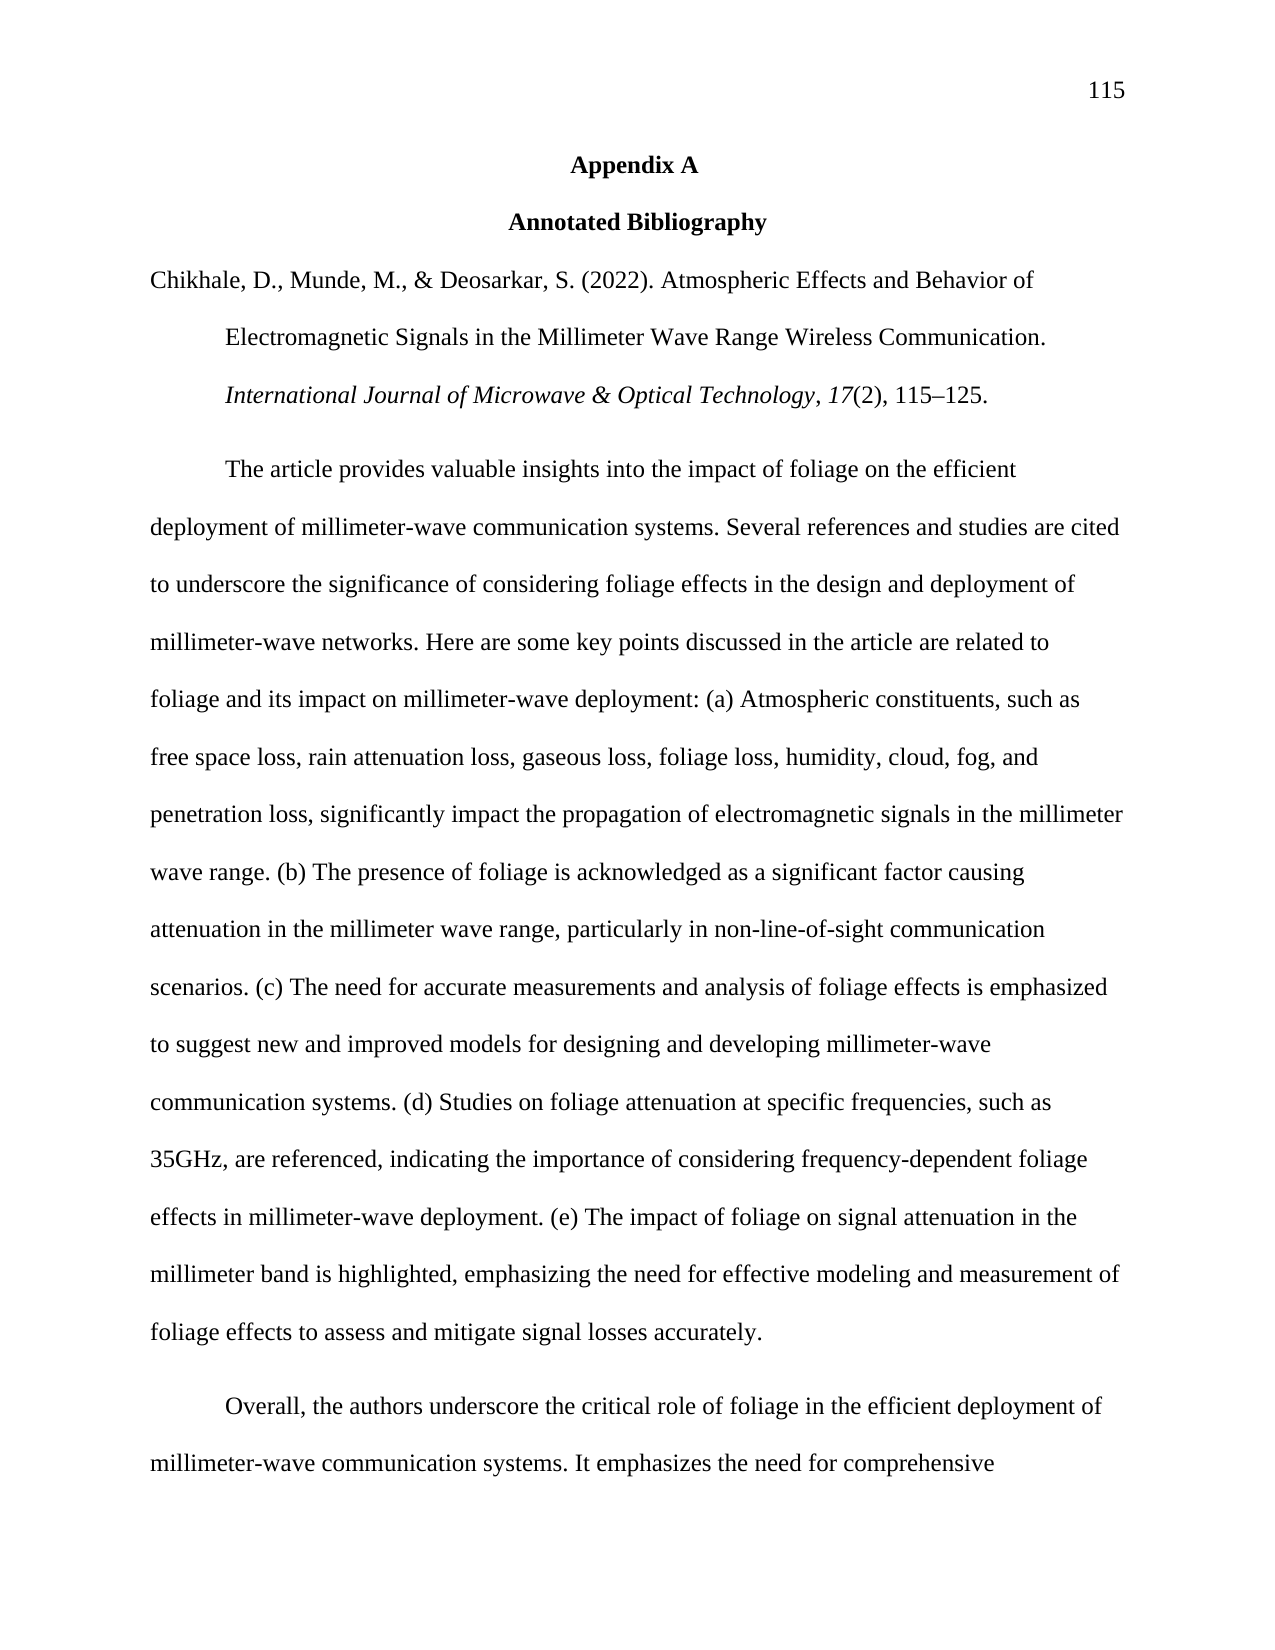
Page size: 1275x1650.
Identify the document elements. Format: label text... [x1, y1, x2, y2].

text Chikhale, D., Munde, M., & Deosarkar, S. (2022). Atmospheric Effects and Behavior of Electromagnetic Signals in the Millimeter Wave Range Wireless Communication. International Journal of Microwave & Optical Technology, 17(2), 115–125. [85, 265, 1125, 409]
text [150, 1391, 1125, 1477]
subtitle Appendix A Annotated Bibliography [150, 150, 1125, 236]
text The article provides valuable insights into the impact of foliage on the efficient deployment of millimeter-wave communication systems. Several references and studies are cited to underscore the significance of considering foliage effects in the design and deployment of millimeter-wave networks. Here are some key points discussed in the article are related to foliage and its impact on millimeter-wave deployment: (a) Atmospheric constituents, such as free space loss, rain attenuation loss, gaseous loss, foliage loss, humidity, cloud, fog, and penetration loss, significantly impact the propagation of electromagnetic signals in the millimeter wave range. (b) The presence of foliage is acknowledged as a significant factor causing attenuation in the millimeter wave range, particularly in non-line-of-sight communication scenarios. (c) The need for accurate measurements and analysis of foliage effects is emphasized to suggest new and improved models for designing and developing millimeter-wave communication systems. (d) Studies on foliage attenuation at specific frequencies, such as 35GHz, are referenced, indicating the importance of considering frequency-dependent foliage effects in millimeter-wave deployment. (e) The impact of foliage on signal attenuation in the millimeter band is highlighted, emphasizing the need for effective modeling and measurement of foliage effects to assess and mitigate signal losses accurately. [150, 454, 1125, 1345]
